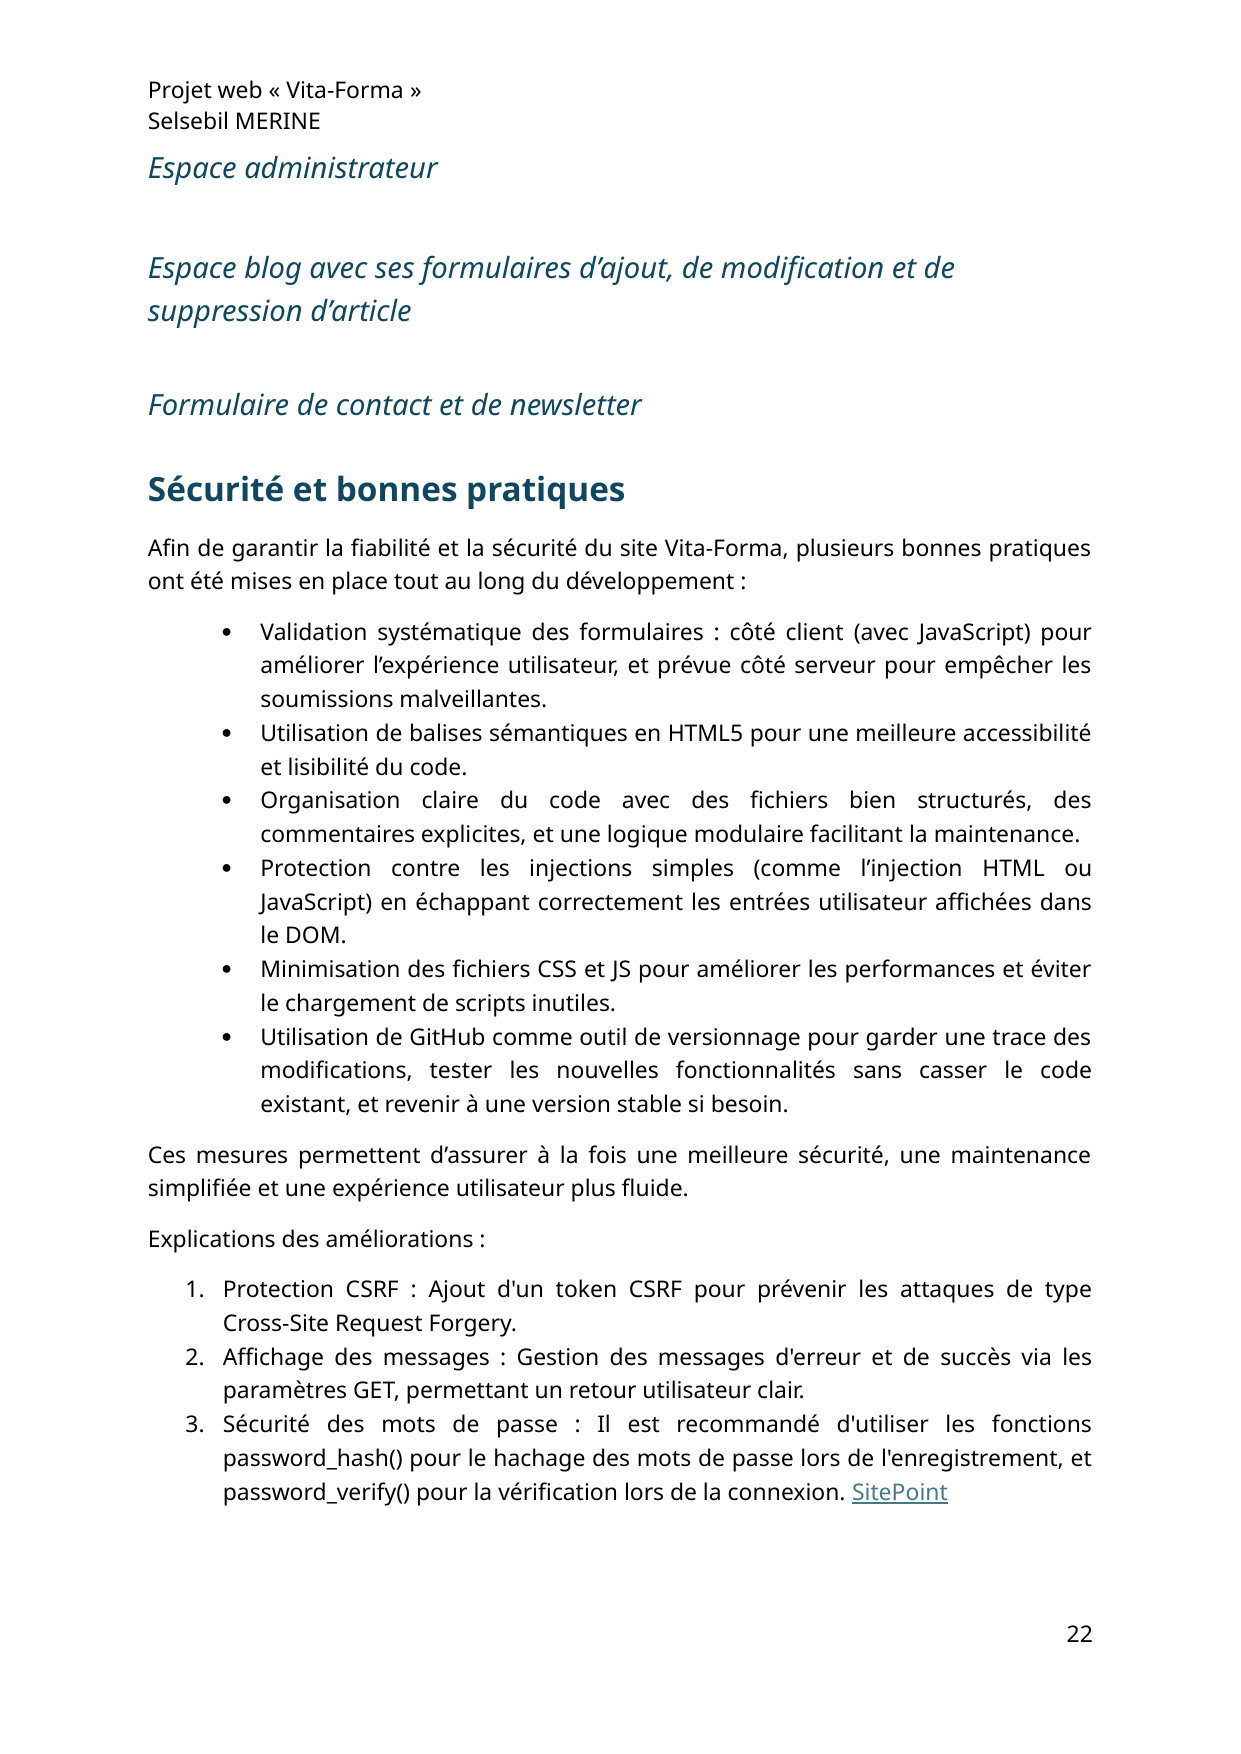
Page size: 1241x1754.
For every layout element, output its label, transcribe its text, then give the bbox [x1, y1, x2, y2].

list Validation systématique des formulaires : côté client (avec JavaScript) pour améliorer l’expérience utilisateur, et prévue côté serveur pour empêcher les soumissions malveillantes. [223, 616, 1093, 714]
subtitle Espace blog avec ses formulaires d’ajout, de modification et de suppression d’article [148, 199, 1093, 330]
text Ces mesures permettent d’assurer à la fois une meilleure sécurité, une maintenance simplifiée et une expérience utilisateur plus fluide. [148, 1138, 1093, 1203]
subtitle Formulaire de contact et de newsletter [148, 341, 1093, 424]
subtitle Espace administrateur [148, 148, 1093, 187]
list Sécurité des mots de passe : Il est recommandé d'utiliser les fonctions password_hash() pour le hachage des mots de passe lors de l'enregistrement, et password_verify() pour la vérification lors de la connexion. SitePoint [185, 1408, 1093, 1507]
text Sécurité et bonnes pratiques [148, 431, 1093, 511]
list Protection CSRF : Ajout d'un token CSRF pour prévenir les attaques de type Cross-Site Request Forgery. [185, 1273, 1093, 1338]
list Organisation claire du code avec des fichiers bien structurés, des commentaires explicites, et une logique modulaire facilitant la maintenance. [223, 784, 1093, 849]
list Utilisation de balises sémantiques en HTML5 pour une meilleure accessibilité et lisibilité du code. [223, 717, 1093, 782]
list Utilisation de GitHub comme outil de versionnage pour garder une trace des modifications, tester les nouvelles fonctionnalités sans casser le code existant, et revenir à une version stable si besoin. [223, 1021, 1093, 1119]
list Protection contre les injections simples (comme l’injection HTML ou JavaScript) en échappant correctement les entrées utilisateur affichées dans le DOM. [223, 852, 1093, 951]
text Afin de garantir la fiabilité et la sécurité du site Vita-Forma, plusieurs bonnes pratiques ont été mises en place tout au long du développement : [148, 531, 1093, 596]
list Affichage des messages : Gestion des messages d'erreur et de succès via les paramètres GET, permettant un retour utilisateur clair. [185, 1341, 1093, 1406]
text Explications des améliorations : [148, 1223, 1093, 1254]
list Minimisation des fichiers CSS et JS pour améliorer les performances et éviter le chargement de scripts inutiles. [223, 953, 1093, 1018]
